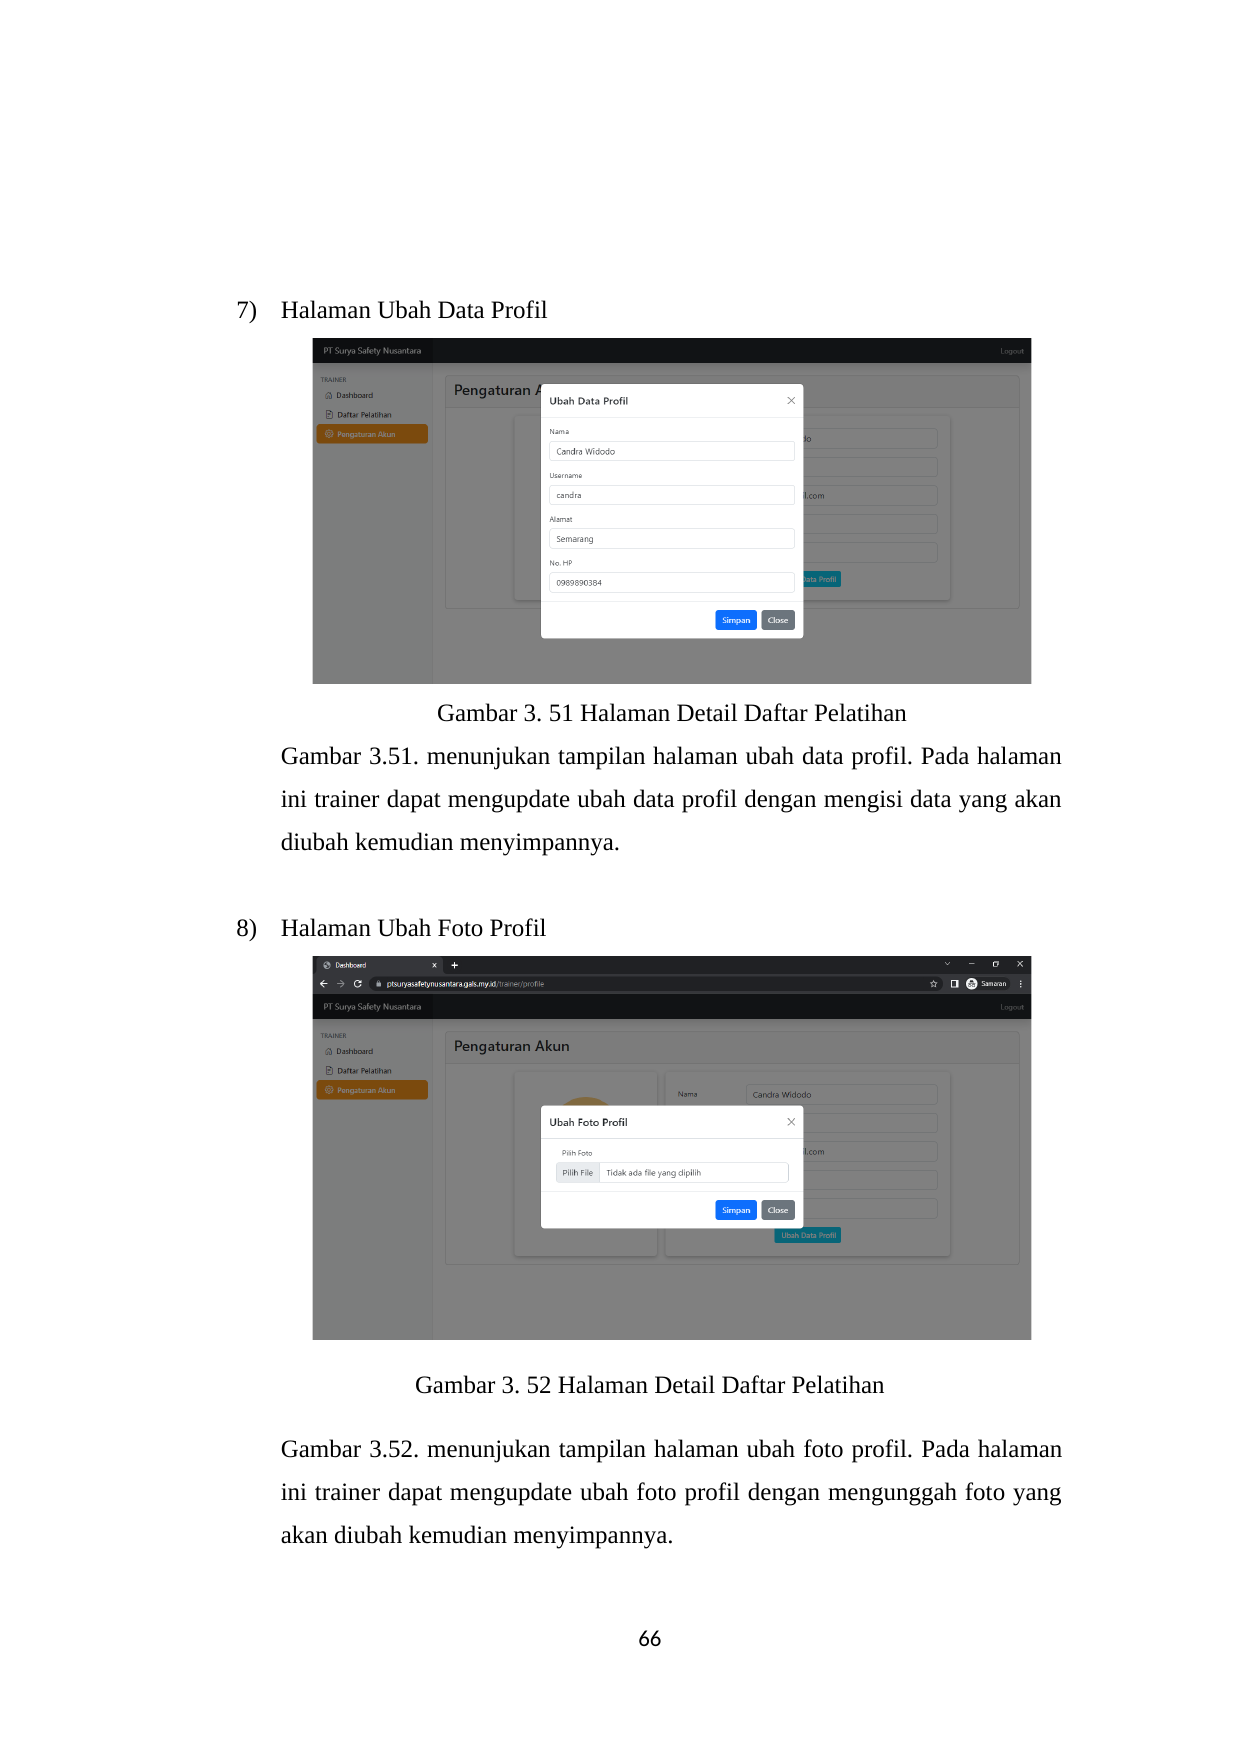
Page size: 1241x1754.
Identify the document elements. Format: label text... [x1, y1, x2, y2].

picture [312, 338, 1032, 684]
text Gambar 3. 52 Halaman Detail Daftar Pelatihan [236, 1370, 1063, 1399]
picture [312, 956, 1032, 1340]
list Gambar 3. 51 Halaman Detail Daftar Pelatihan [281, 698, 1063, 726]
list Gambar 3.52. menunjukan tampilan halaman ubah foto profil. Pada halaman ini trainer dapat mengupdate ubah foto profil dengan mengunggah foto yang akan diubah kemudian menyimpannya. [281, 1434, 1063, 1549]
list Halaman Ubah Data Profil [236, 296, 1063, 324]
list Gambar 3.51. menunjukan tampilan halaman ubah data profil. Pada halaman ini trainer dapat mengupdate ubah data profil dengan mengisi data yang akan diubah kemudian menyimpannya. [281, 741, 1063, 856]
list Halaman Ubah Foto Profil [236, 913, 1063, 942]
